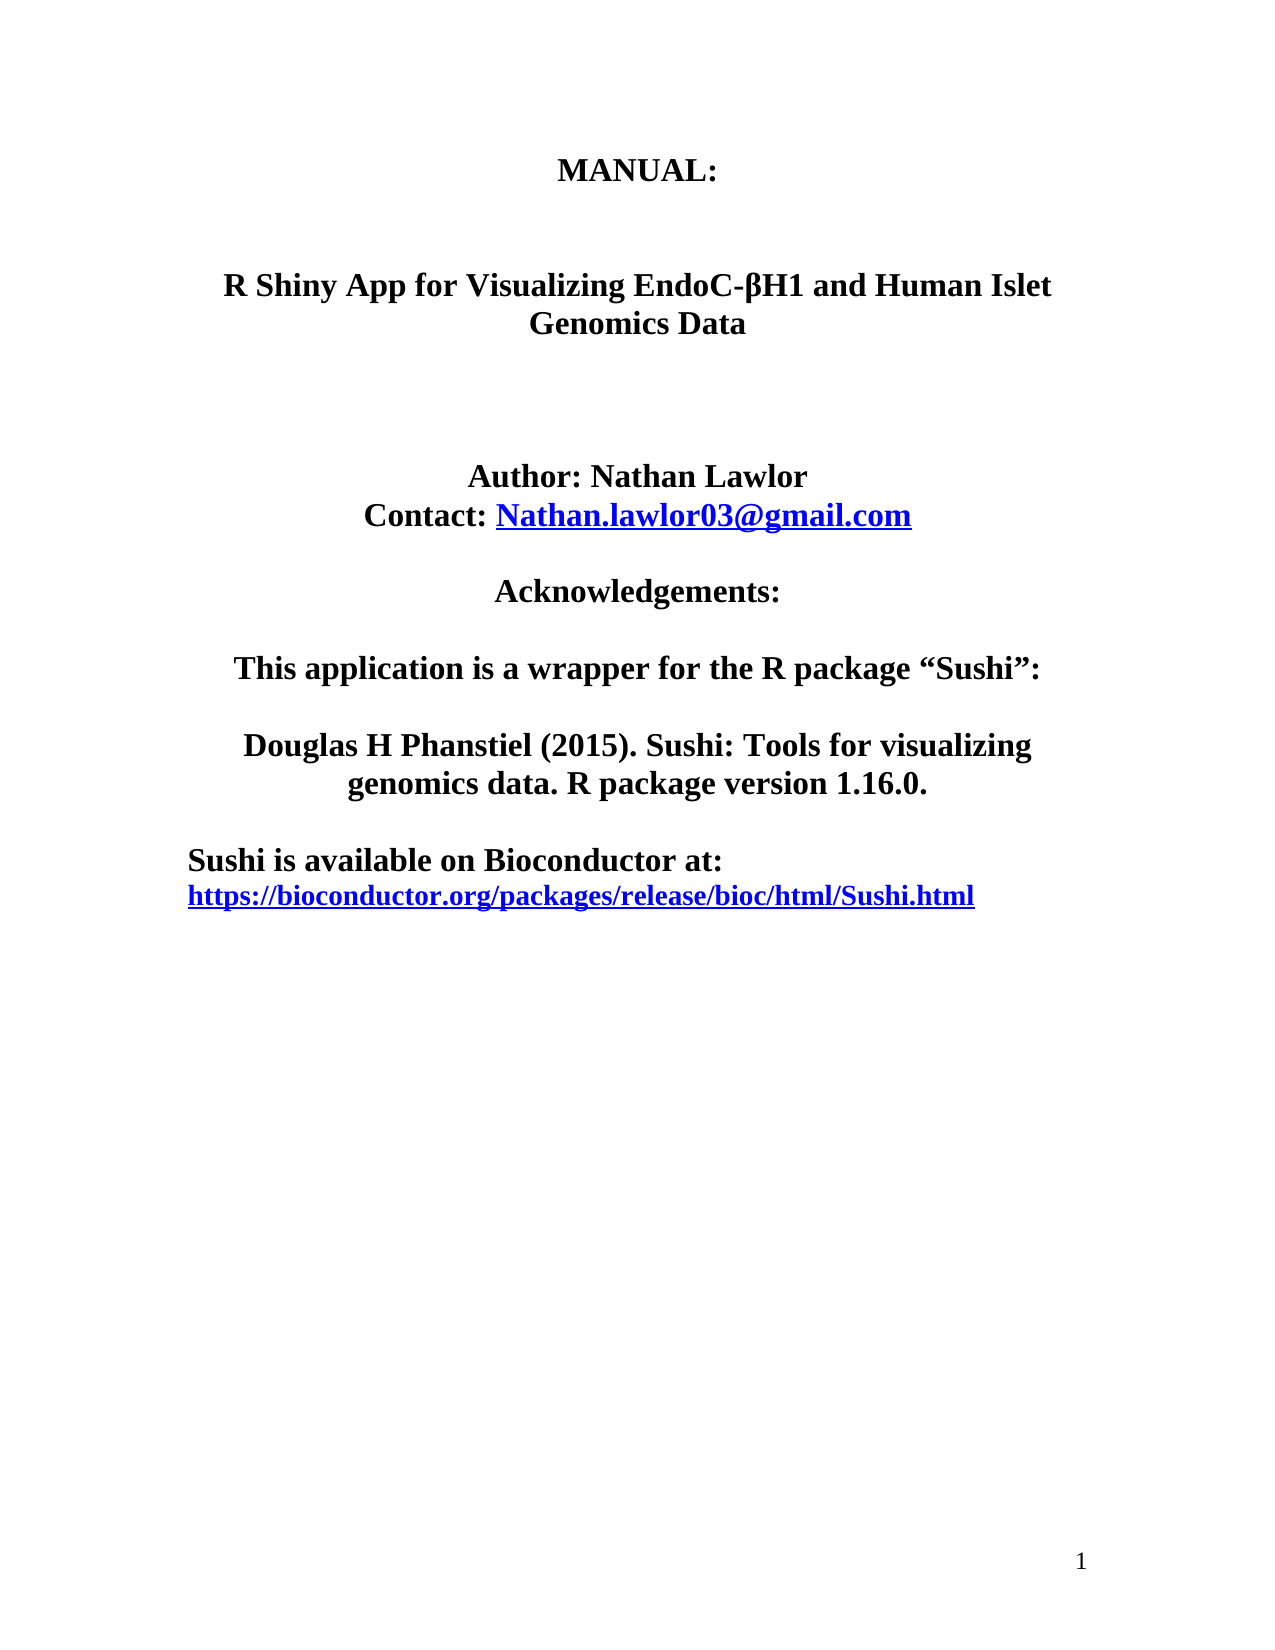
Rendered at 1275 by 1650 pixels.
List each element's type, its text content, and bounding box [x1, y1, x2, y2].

text This application is a wrapper for the R package “Sushi”: [187, 648, 1087, 687]
text Author: Nathan Lawlor [187, 457, 1087, 495]
text R Shiny App for Visualizing EndoC-βH1 and Human Islet Genomics Data [187, 265, 1087, 342]
text MANUAL: [187, 150, 1087, 188]
text Contact: Nathan.lawlor03@gmail.com [187, 495, 1087, 533]
text Acknowledgements: [187, 572, 1087, 610]
text Sushi is available on Bioconductor at: https://bioconductor.org/packages/release/bioc/html/Sushi.html [187, 840, 1087, 912]
text Douglas H Phanstiel (2015). Sushi: Tools for visualizing genomics data. R package version 1.16.0. [187, 725, 1087, 802]
